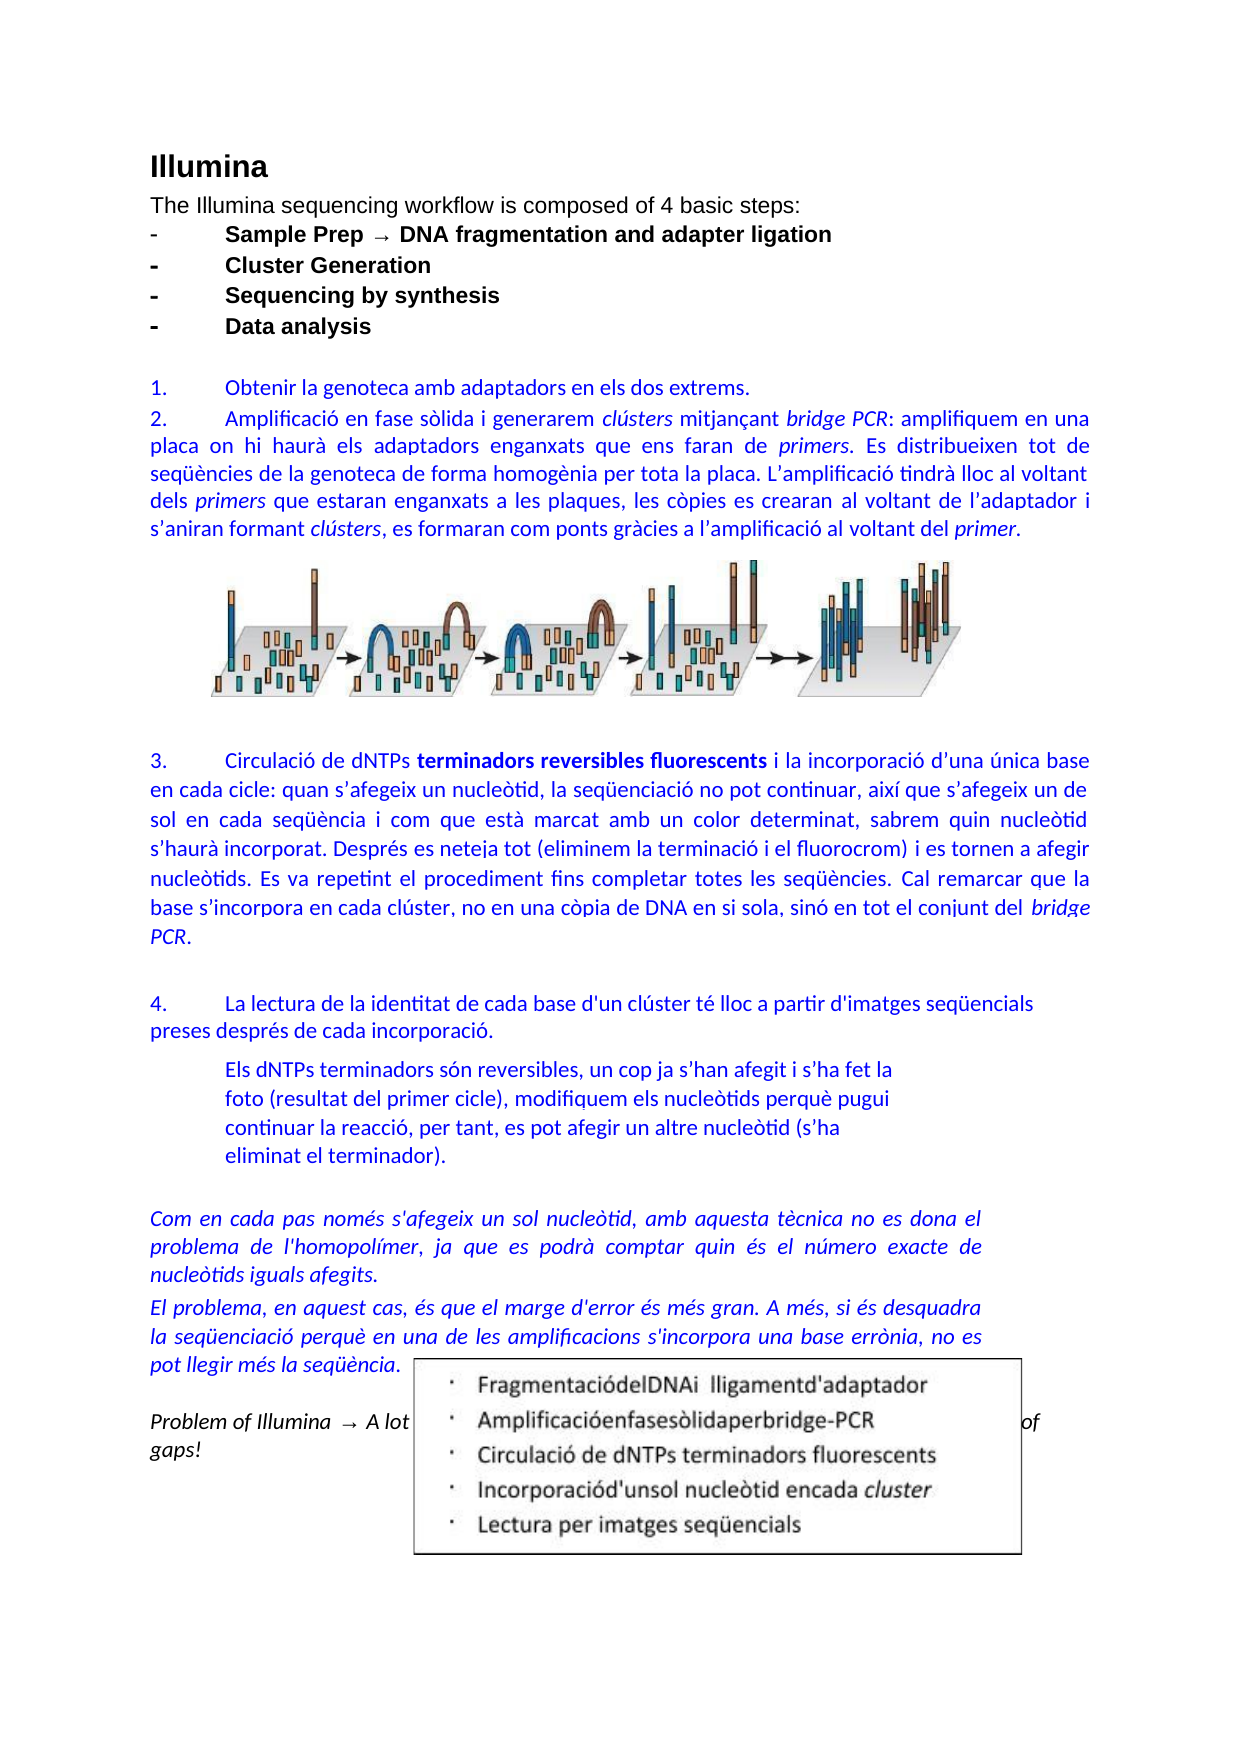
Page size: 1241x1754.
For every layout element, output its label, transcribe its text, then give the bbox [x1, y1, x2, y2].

list Sequencing by synthesis [150, 282, 1090, 309]
picture [413, 1463, 1023, 1555]
text Els dNTPs terminadors són reversibles, un cop ja s’han afegit i s’ha fet la foto (resultat del primer cicle), modifiquem els nucleòtids perquè pugui continuar la reacció, per tant, es pot afegir un altre nucleòtid (s’ha eliminat el terminador). [225, 1055, 919, 1170]
list Sample Prep → DNA fragmentation and adapter ligation [150, 221, 1090, 247]
list Circulació de dNTPs terminadors reversibles fluorescents i la incorporació d’una única base en cada cicle: quan s’afegeix un nucleòtid, la seqüenciació no pot continuar, així que s’afegeix un de sol en cada seqüència i com que està marcat amb un color determinat, sabrem quin nucleòtid s’haurà incorporat. Després es neteja tot (eliminem la terminació i el fluorocrom) i es tornen a afegir nucleòtids. Es va repetint el procediment fins completar totes les seqüències. Cal remarcar que la base s’incorpora en cada clúster, no en una còpia de DNA en si sola, sinó en tot el conjunt del bridge PCR. [150, 746, 1090, 917]
list La lectura de la identitat de cada base d'un clúster té lloc a partir d'imatges seqüencials preses després de cada incorporació. [150, 989, 1090, 1044]
text The Illumina sequencing workflow is composed of 4 basic steps: [150, 192, 1090, 218]
list Cluster Generation [150, 252, 1090, 278]
text El problema, en aquest cas, és que el marge d'error és més gran. A més, si és desquadra la seqüenciació perquè en una de les amplificacions s'incorpora una base errònia, no es pot llegir més la seqüència. [150, 1293, 983, 1378]
text Illumina [150, 148, 1090, 184]
picture [210, 560, 962, 697]
list Obtenir la genoteca amb adaptadors en els dos extrems. [150, 373, 1090, 401]
picture [413, 1358, 1023, 1407]
text Problem of Illumina → A lot of [150, 1407, 1090, 1435]
text gaps! [150, 1435, 1090, 1463]
text Com en cada pas només s'afegeix un sol nucleòtid, amb aquesta tècnica no es dona el problema de l'homopolímer, ja que es podrà comptar quin és el número exacte de nucleòtids iguals afegits. [150, 1204, 983, 1288]
list Data analysis [150, 313, 1090, 339]
list Amplificació en fase sòlida i generarem clústers mitjançant bridge PCR: amplifiquem en una placa on hi haurà els adaptadors enganxats que ens faran de primers. Es distribueixen tot de seqüències de la genoteca de forma homogènia per tota la placa. L’amplificació tindrà lloc al voltant dels primers que estaran enganxats a les plaques, les còpies es crearan al voltant de l’adaptador i s’aniran formant clústers, es formaran com ponts gràcies a l’amplificació al voltant del primer. [150, 404, 1090, 542]
